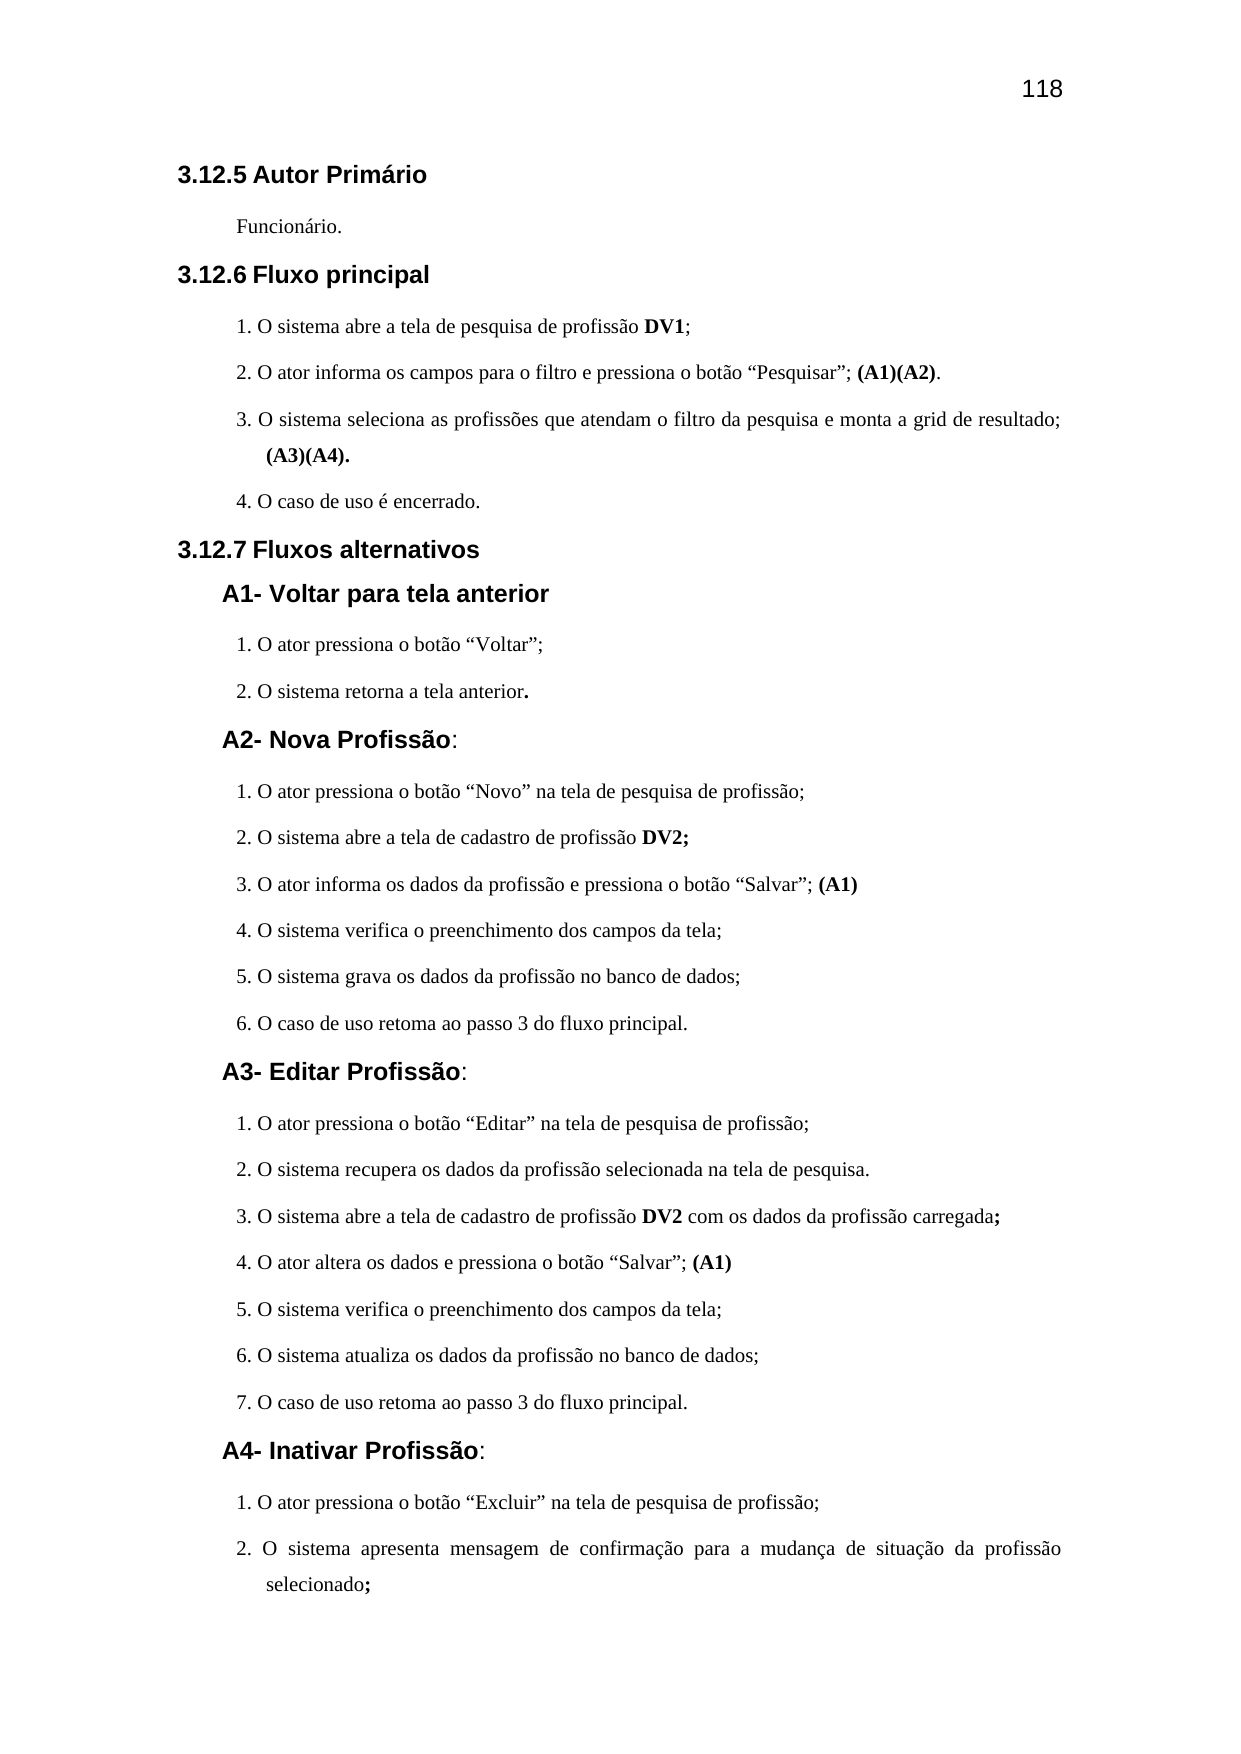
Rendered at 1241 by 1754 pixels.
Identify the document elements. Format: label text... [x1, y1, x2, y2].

text 4. O caso de uso é encerrado. [236, 489, 1063, 513]
text 2. O sistema recupera os dados da profissão selecionada na tela de pesquisa. [177, 1157, 1063, 1181]
text 1. O ator pressiona o botão “Voltar”; [177, 632, 1063, 656]
text 1. O ator pressiona o botão “Novo” na tela de pesquisa de profissão; [177, 778, 1063, 803]
text 3. O sistema abre a tela de cadastro de profissão DV2 com os dados da profissão carregada; [177, 1204, 1063, 1228]
text 3. O sistema seleciona as profissões que atendam o filtro da pesquisa e monta a grid de resultado; (A3)(A4). [236, 406, 1063, 467]
text 1. O ator pressiona o botão “Editar” na tela de pesquisa de profissão; [177, 1111, 1063, 1135]
text 1. O sistema abre a tela de pesquisa de profissão DV1; [236, 313, 1063, 338]
text 2. O sistema apresenta mensagem de confirmação para a mudança de situação da profissão selecionado; [236, 1536, 1063, 1596]
text 3. O ator informa os dados da profissão e pressiona o botão “Salvar”; (A1) [177, 871, 1063, 896]
text 2. O ator informa os campos para o filtro e pressiona o botão “Pesquisar”; (A1)(A2). [236, 360, 1063, 384]
text 5. O sistema grava os dados da profissão no banco de dados; [177, 964, 1063, 988]
text 6. O caso de uso retoma ao passo 3 do fluxo principal. [177, 1011, 1063, 1035]
text 5. O sistema verifica o preenchimento dos campos da tela; [177, 1297, 1063, 1321]
text Funcionário. [177, 213, 1063, 238]
text A3- Editar Profissão: [177, 1057, 1063, 1086]
text Fluxos alternativos [177, 535, 1063, 564]
text A2- Nova Profissão: [177, 725, 1063, 754]
text 7. O caso de uso retoma ao passo 3 do fluxo principal. [177, 1389, 1063, 1414]
text Fluxo principal [177, 260, 1063, 289]
text 2. O sistema abre a tela de cadastro de profissão DV2; [177, 825, 1063, 849]
text 4. O ator altera os dados e pressiona o botão “Salvar”; (A1) [177, 1250, 1063, 1274]
text 1. O ator pressiona o botão “Excluir” na tela de pesquisa de profissão; [236, 1489, 1063, 1514]
text 6. O sistema atualiza os dados da profissão no banco de dados; [177, 1343, 1063, 1367]
text 2. O sistema retorna a tela anterior. [177, 678, 1063, 703]
text Autor Primário [177, 160, 1063, 189]
text A4- Inativar Profissão: [177, 1436, 1063, 1465]
text A1- Voltar para tela anterior [177, 578, 1063, 607]
text 4. O sistema verifica o preenchimento dos campos da tela; [177, 918, 1063, 942]
